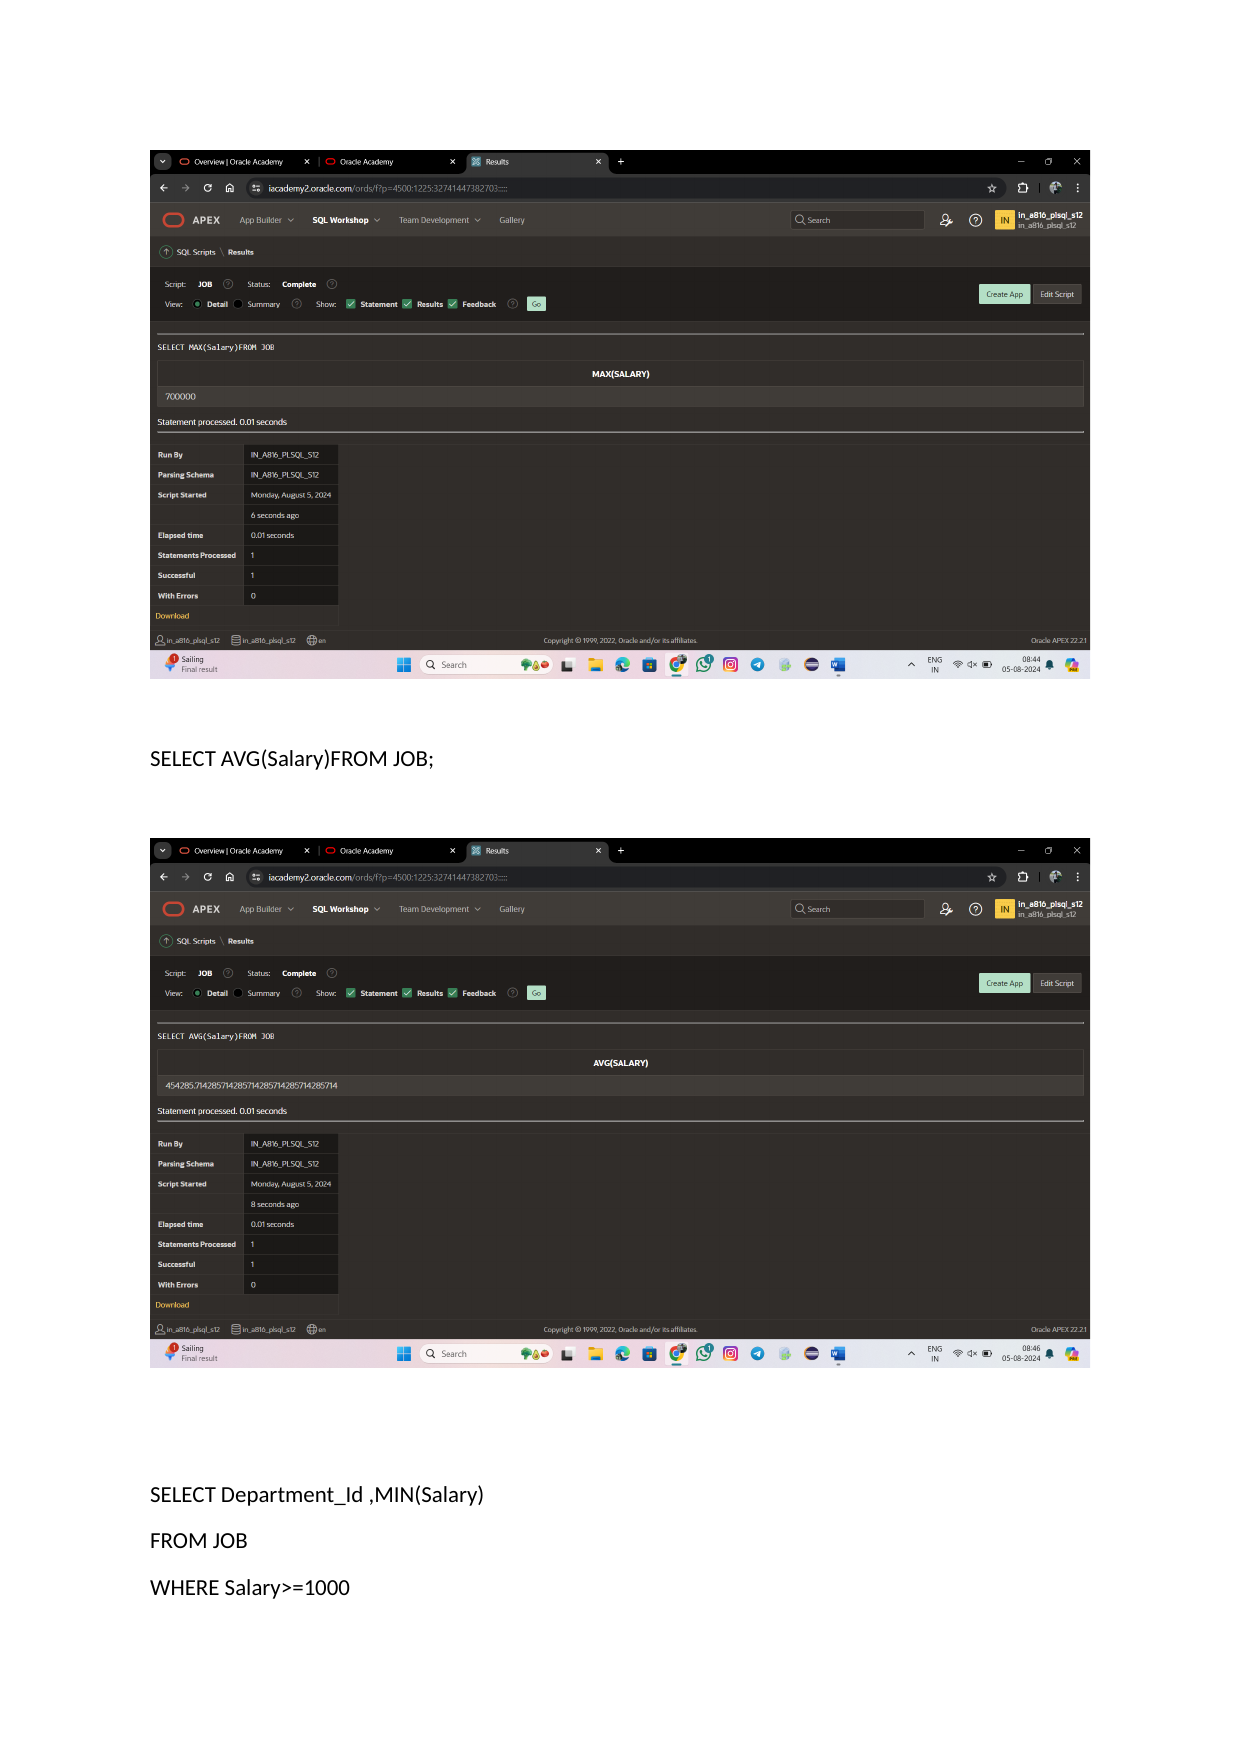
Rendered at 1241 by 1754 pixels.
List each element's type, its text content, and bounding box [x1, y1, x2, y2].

text FROM JOB [150, 1527, 1090, 1555]
text WHERE Salary>=1000 [150, 1573, 1090, 1602]
picture [150, 838, 1091, 1368]
text SELECT Department_Id ,MIN(Salary) [150, 1480, 1090, 1508]
text SELECT AVG(Salary)FROM JOB; [150, 744, 1090, 773]
picture [150, 150, 1091, 679]
